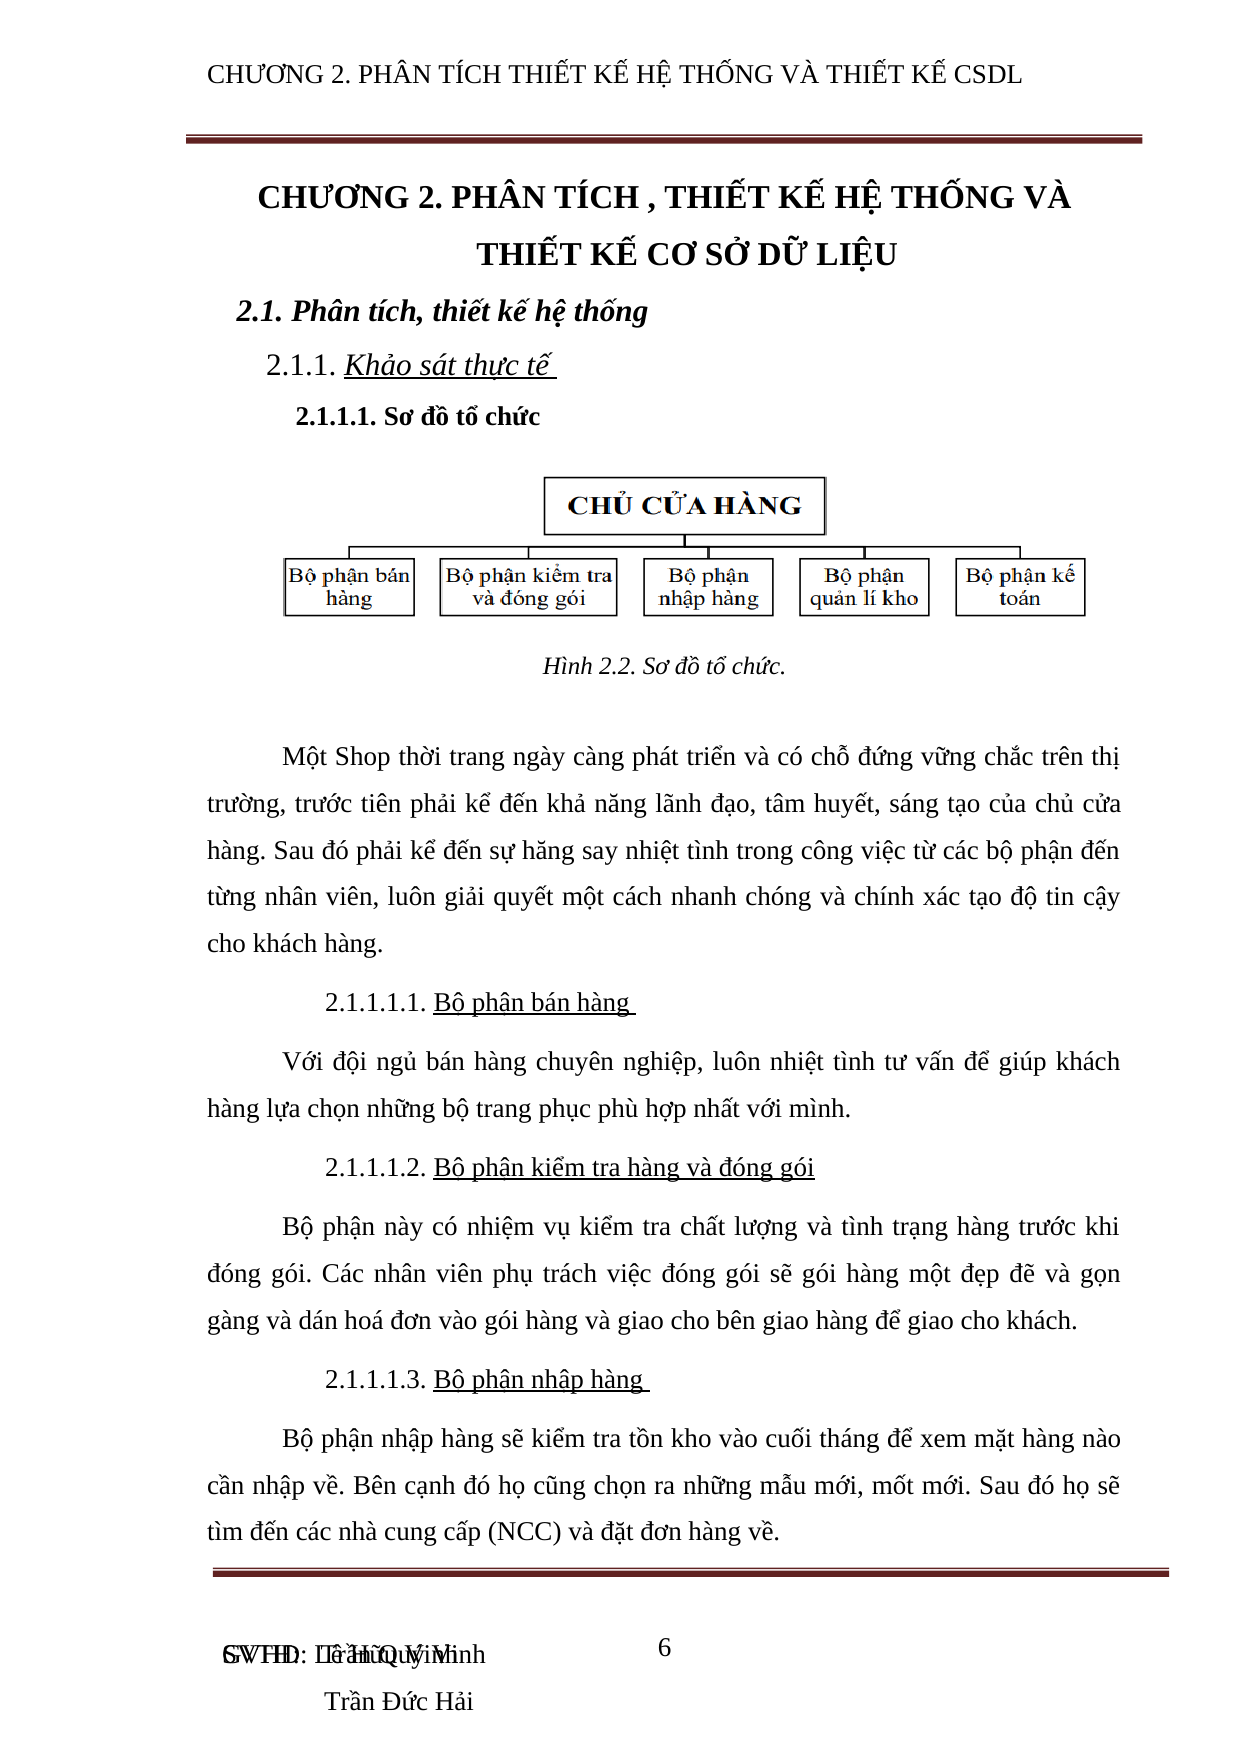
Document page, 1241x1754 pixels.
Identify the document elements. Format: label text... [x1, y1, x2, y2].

subtitle PHÂN TÍCH , THIẾT KẾ HỆ THỐNG VÀ THIẾT KẾ CƠ SỞ DỮ LIỆU [207, 177, 1122, 273]
subtitle Sơ đồ tổ chức [207, 400, 1122, 431]
text Bộ phận này có nhiệm vụ kiểm tra chất lượng và tình trạng hàng trước khi đóng gói. Các nhân viên phụ trách việc đóng gói sẽ gói hàng một đẹp đẽ và gọn gàng và dán hoá đơn vào gói hàng và giao cho bên giao hàng để giao cho khách. [207, 1211, 1122, 1335]
subtitle Bộ phận kiểm tra hàng và đóng gói [207, 1151, 1122, 1182]
subtitle Phân tích, thiết kế hệ thống [207, 292, 1122, 328]
subtitle Bộ phận nhập hàng [207, 1363, 1122, 1394]
subtitle Bộ phận bán hàng [207, 986, 1122, 1017]
text Một Shop thời trang ngày càng phát triển và có chỗ đứng vững chắc trên thị trường, trước tiên phải kể đến khả năng lãnh đạo, tâm huyết, sáng tạo của chủ cửa hàng. Sau đó phải kể đến sự hăng say nhiệt tình trong công việc từ các bộ phận đến từng nhân viên, luôn giải quyết một cách nhanh chóng và chính xác tạo độ tin cậy cho khách hàng. [207, 741, 1122, 958]
subtitle Khảo sát thực tế [207, 346, 1122, 382]
text Với đội ngủ bán hàng chuyên nghiệp, luôn nhiệt tình tư vấn để giúp khách hàng lựa chọn những bộ trang phục phù hợp nhất với mình. [207, 1046, 1122, 1123]
picture [206, 446, 1122, 636]
text Bộ phận nhập hàng sẽ kiểm tra tồn kho vào cuối tháng để xem mặt hàng nào cần nhập về. Bên cạnh đó họ cũng chọn ra những mẫu mới, mốt mới. Sau đó họ sẽ tìm đến các nhà cung cấp (NCC) và đặt đơn hàng về. [207, 1422, 1122, 1547]
